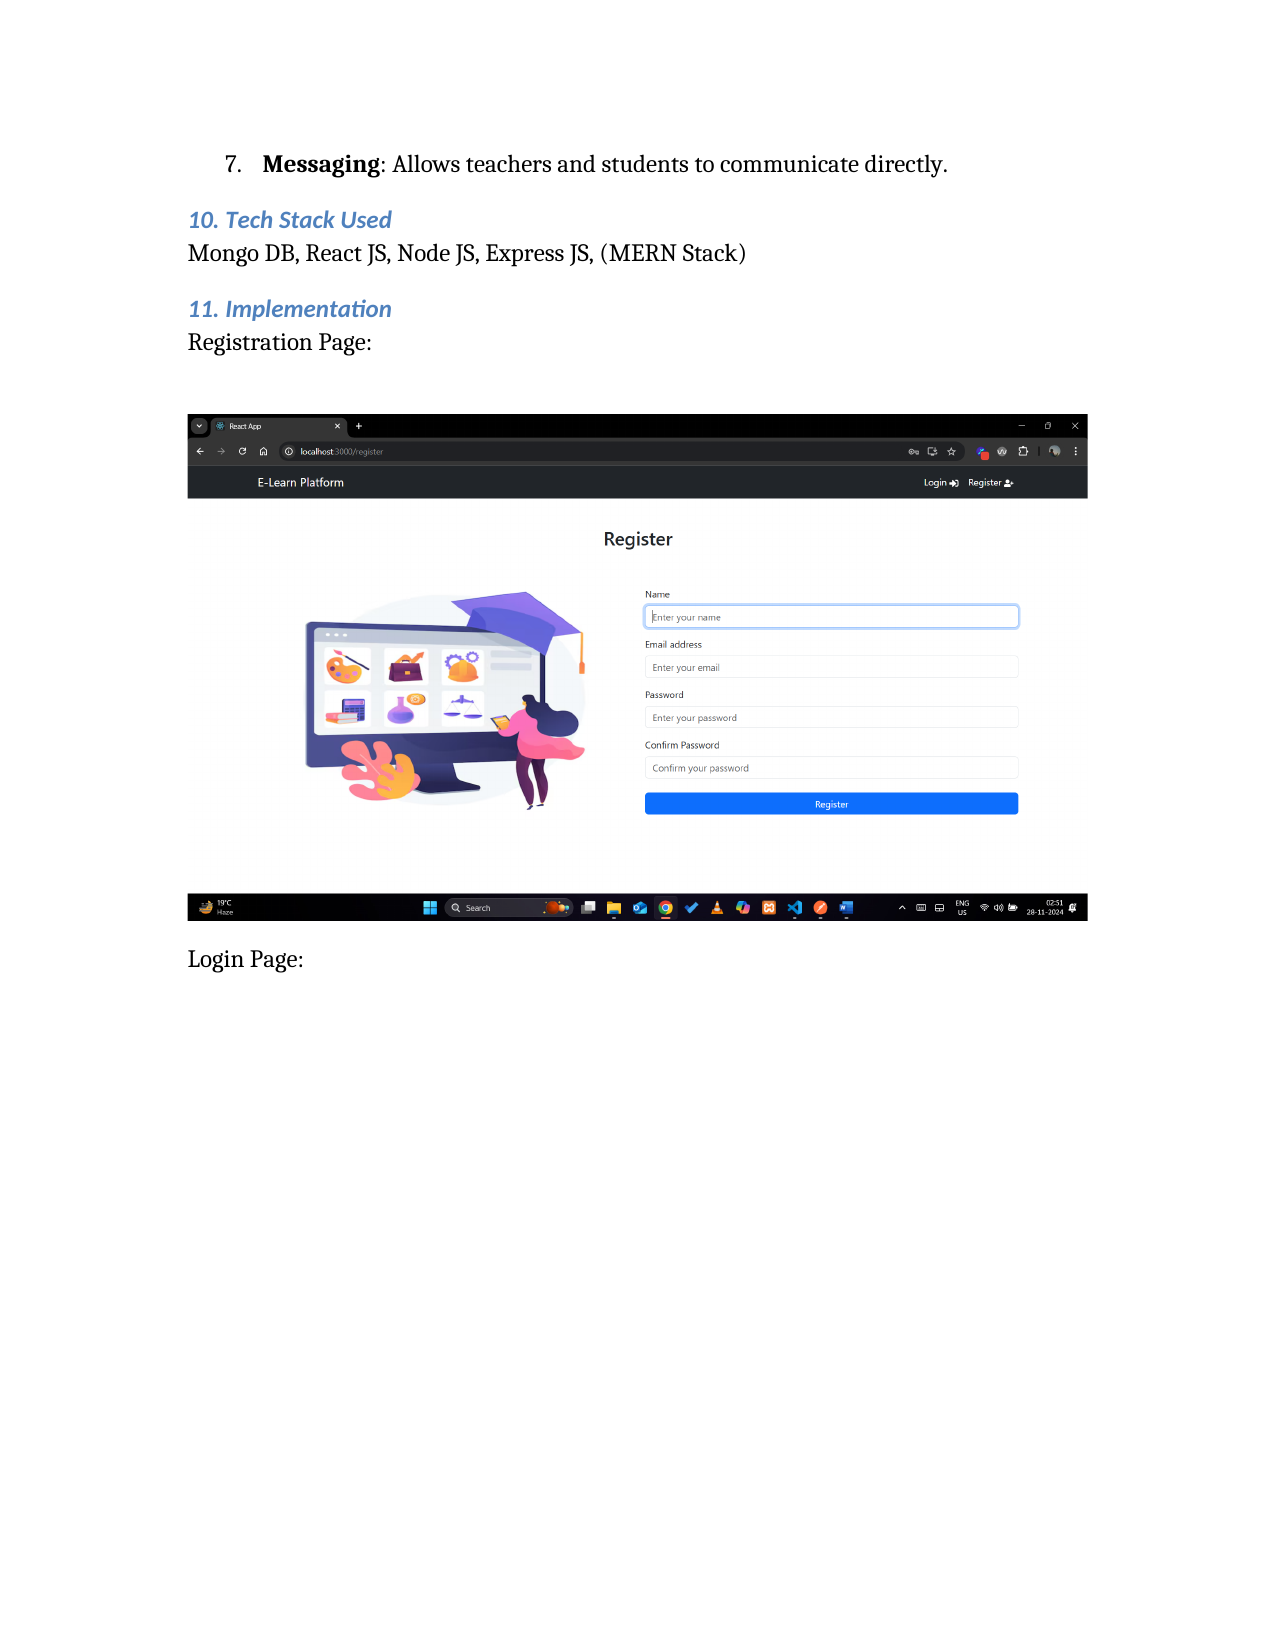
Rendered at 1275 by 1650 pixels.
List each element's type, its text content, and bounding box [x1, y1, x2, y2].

text Registration Page: [187, 328, 1087, 356]
text Login Page: [187, 945, 1087, 974]
subtitle 10. Tech Stack Used [187, 204, 1087, 234]
picture [187, 414, 1088, 921]
subtitle 11. Implementation [187, 293, 1087, 323]
text Mongo DB, React JS, Node JS, Express JS, (MERN Stack) [187, 239, 1087, 268]
list Messaging: Allows teachers and students to communicate directly. [225, 150, 1087, 179]
